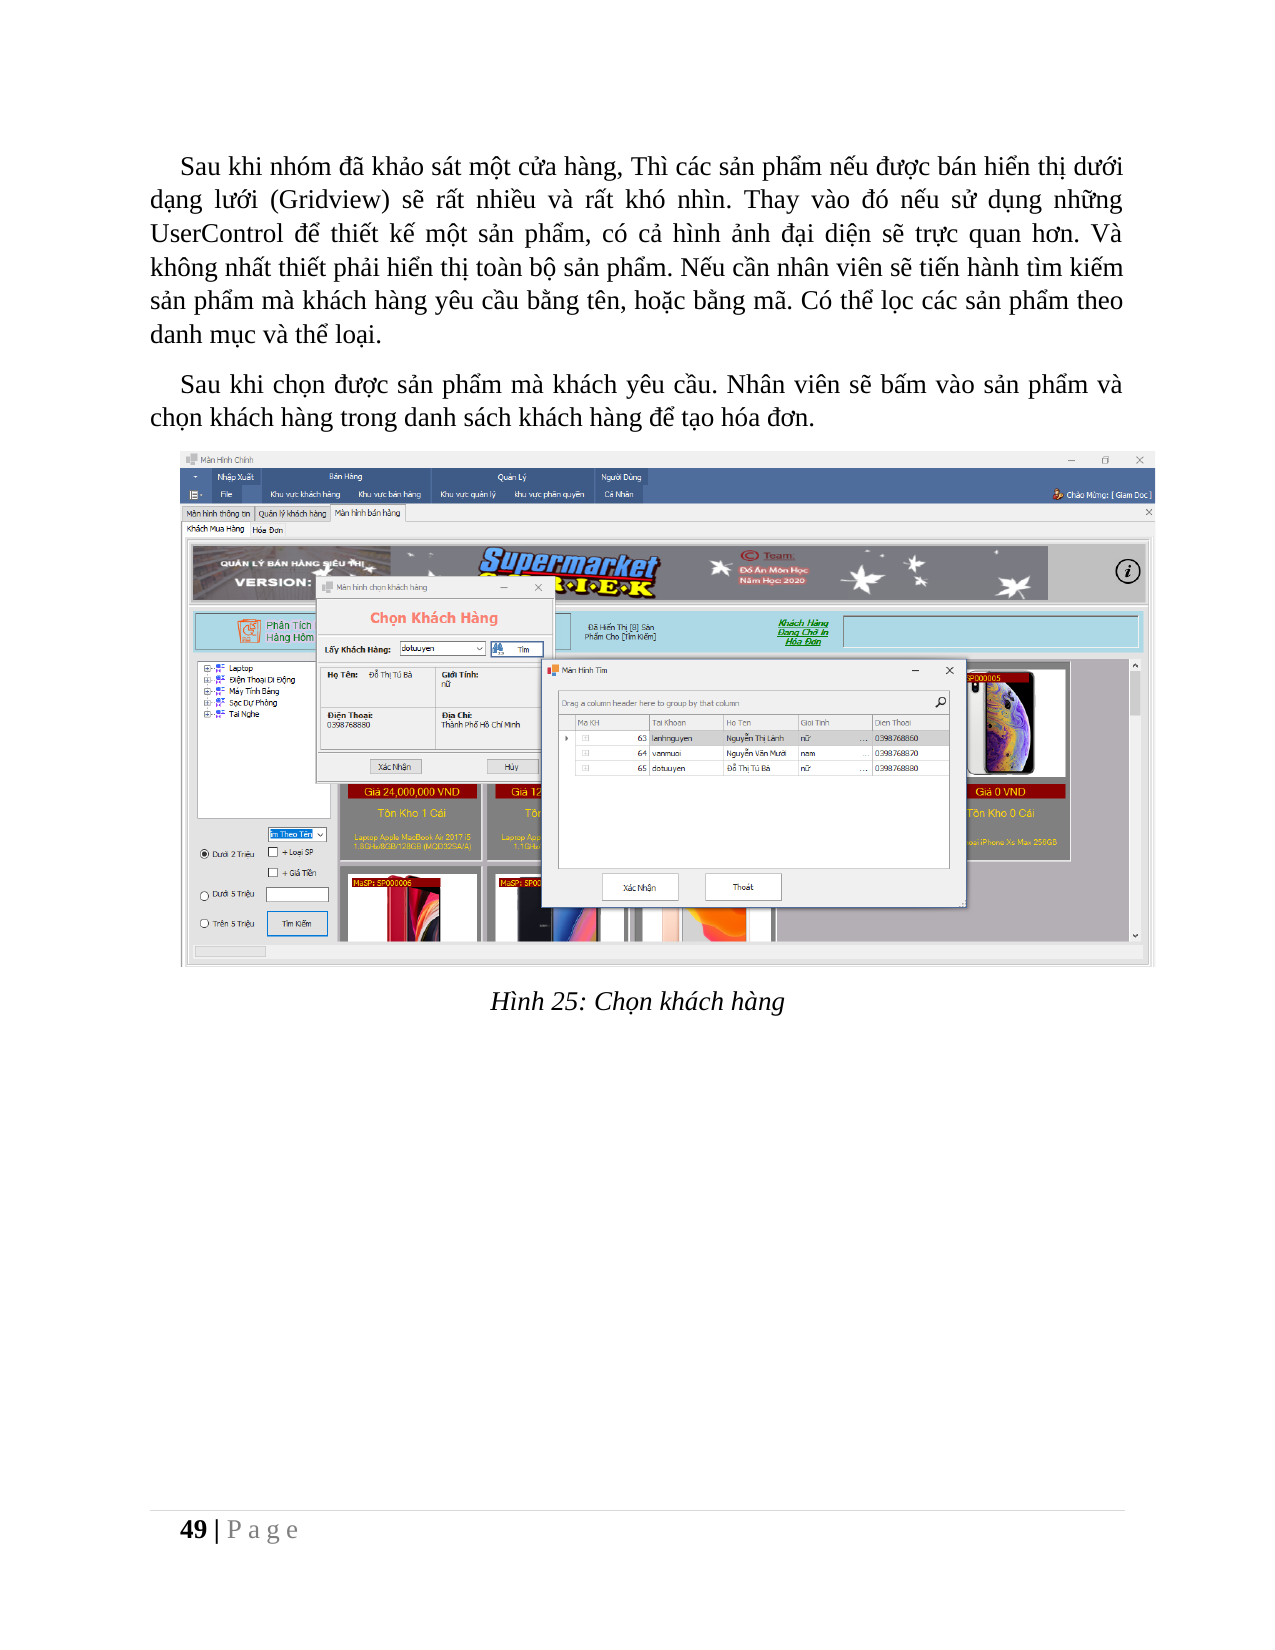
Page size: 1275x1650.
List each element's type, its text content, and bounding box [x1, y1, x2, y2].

text Sau khi chọn được sản phẩm mà khách yêu cầu. Nhân viên sẽ bấm vào sản phẩm và chọn khách hàng trong danh sách khách hàng để tạo hóa đơn. [150, 368, 1125, 433]
picture [180, 451, 1155, 967]
text Sau khi nhóm đã khảo sát một cửa hàng, Thì các sản phẩm nếu được bán hiển thị dưới dạng lưới (Gridview) sẽ rất nhiều và rất khó nhìn. Thay vào đó nếu sử dụng những UserControl để thiết kế một sản phẩm, có cả hình ảnh đại diện sẽ trực quan hơn. Và không nhất thiết phải hiển thị toàn bộ sản phẩm. Nếu cần nhân viên sẽ tiến hành tìm kiếm sản phẩm mà khách hàng yêu cầu bằng tên, hoặc bằng mã. Có thể lọc các sản phẩm theo danh mục và thể loại. [150, 150, 1125, 349]
